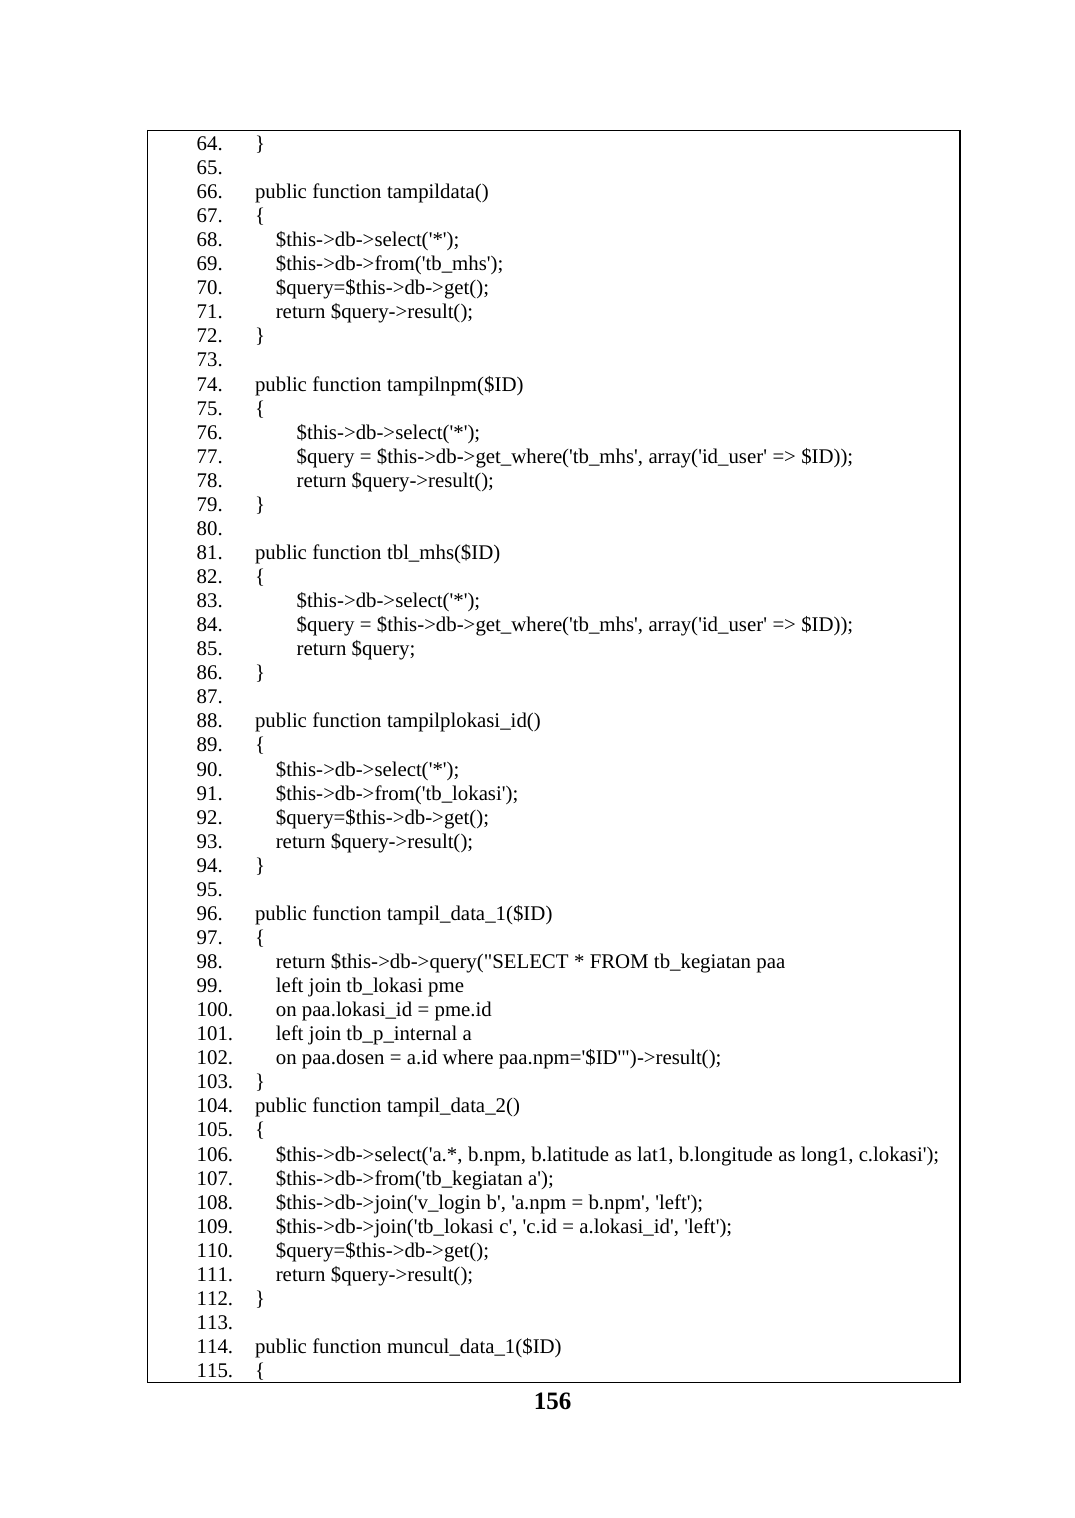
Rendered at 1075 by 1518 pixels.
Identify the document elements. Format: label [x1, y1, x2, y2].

table_header [148, 131, 959, 1382]
